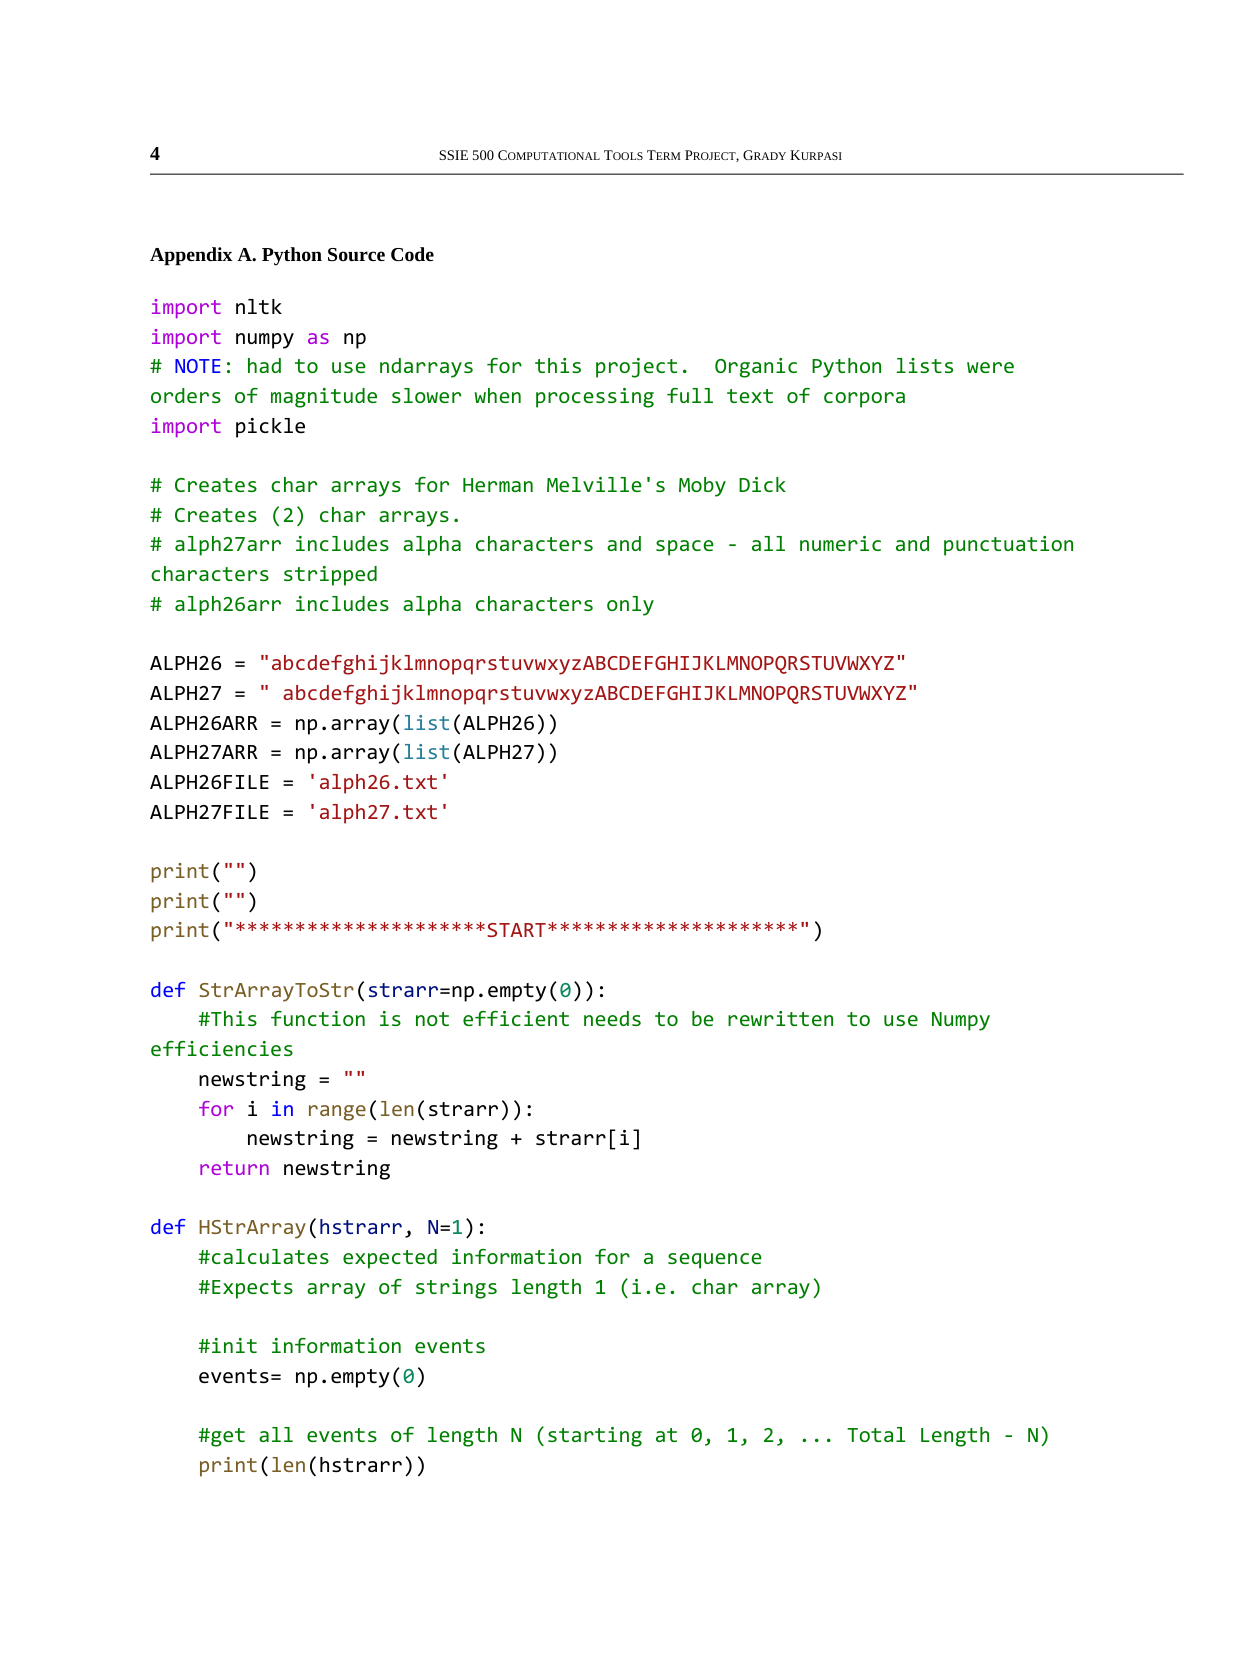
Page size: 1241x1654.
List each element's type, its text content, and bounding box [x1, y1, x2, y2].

text #calculates expected information for a sequence [150, 1240, 1090, 1270]
text ALPH27 = " abcdefghijklmnopqrstuvwxyzABCDEFGHIJKLMNOPQRSTUVWXYZ" [150, 676, 1090, 706]
text #Expects array of strings length 1 (i.e. char array) [150, 1270, 1090, 1300]
text ALPH27FILE = 'alph27.txt' [150, 795, 1090, 825]
text events= np.empty(0) [150, 1359, 1090, 1389]
text #get all events of length N (starting at 0, 1, 2, ... Total Length - N) [150, 1418, 1090, 1448]
text print(len(hstrarr)) [150, 1448, 1090, 1478]
text ALPH27ARR = np.array(list(ALPH27)) [150, 736, 1090, 765]
text import nltk [150, 290, 1090, 320]
text def StrArrayToStr(strarr=np.empty(0)): [150, 973, 1090, 1003]
text newstring = newstring + strarr[i] [150, 1122, 1090, 1151]
text # alph26arr includes alpha characters only [150, 587, 1090, 617]
text #This function is not efficient needs to be rewritten to use Numpy efficiencies [150, 1003, 1090, 1062]
text ALPH26FILE = 'alph26.txt' [150, 765, 1090, 795]
text ALPH26ARR = np.array(list(ALPH26)) [150, 706, 1090, 736]
text newstring = "" [150, 1062, 1090, 1092]
text # NOTE: had to use ndarrays for this project. Organic Python lists were orders of magnitude slower when processing full text of corpora [150, 350, 1090, 409]
text #init information events [150, 1329, 1090, 1359]
text # Creates char arrays for Herman Melville's Moby Dick [150, 468, 1090, 498]
text import numpy as np [150, 320, 1090, 350]
text # alph27arr includes alpha characters and space - all numeric and punctuation characters stripped [150, 528, 1090, 587]
text def HStrArray(hstrarr, N=1): [150, 1211, 1090, 1240]
text for i in range(len(strarr)): [150, 1092, 1090, 1122]
text import pickle [150, 409, 1090, 439]
text print("") [150, 884, 1090, 914]
text Python Source Code [150, 242, 1090, 266]
text ALPH26 = "abcdefghijklmnopqrstuvwxyzABCDEFGHIJKLMNOPQRSTUVWXYZ" [150, 647, 1090, 676]
text print("") [150, 854, 1090, 884]
text return newstring [150, 1151, 1090, 1181]
text print("*********************START*********************") [150, 914, 1090, 943]
text # Creates (2) char arrays. [150, 498, 1090, 528]
